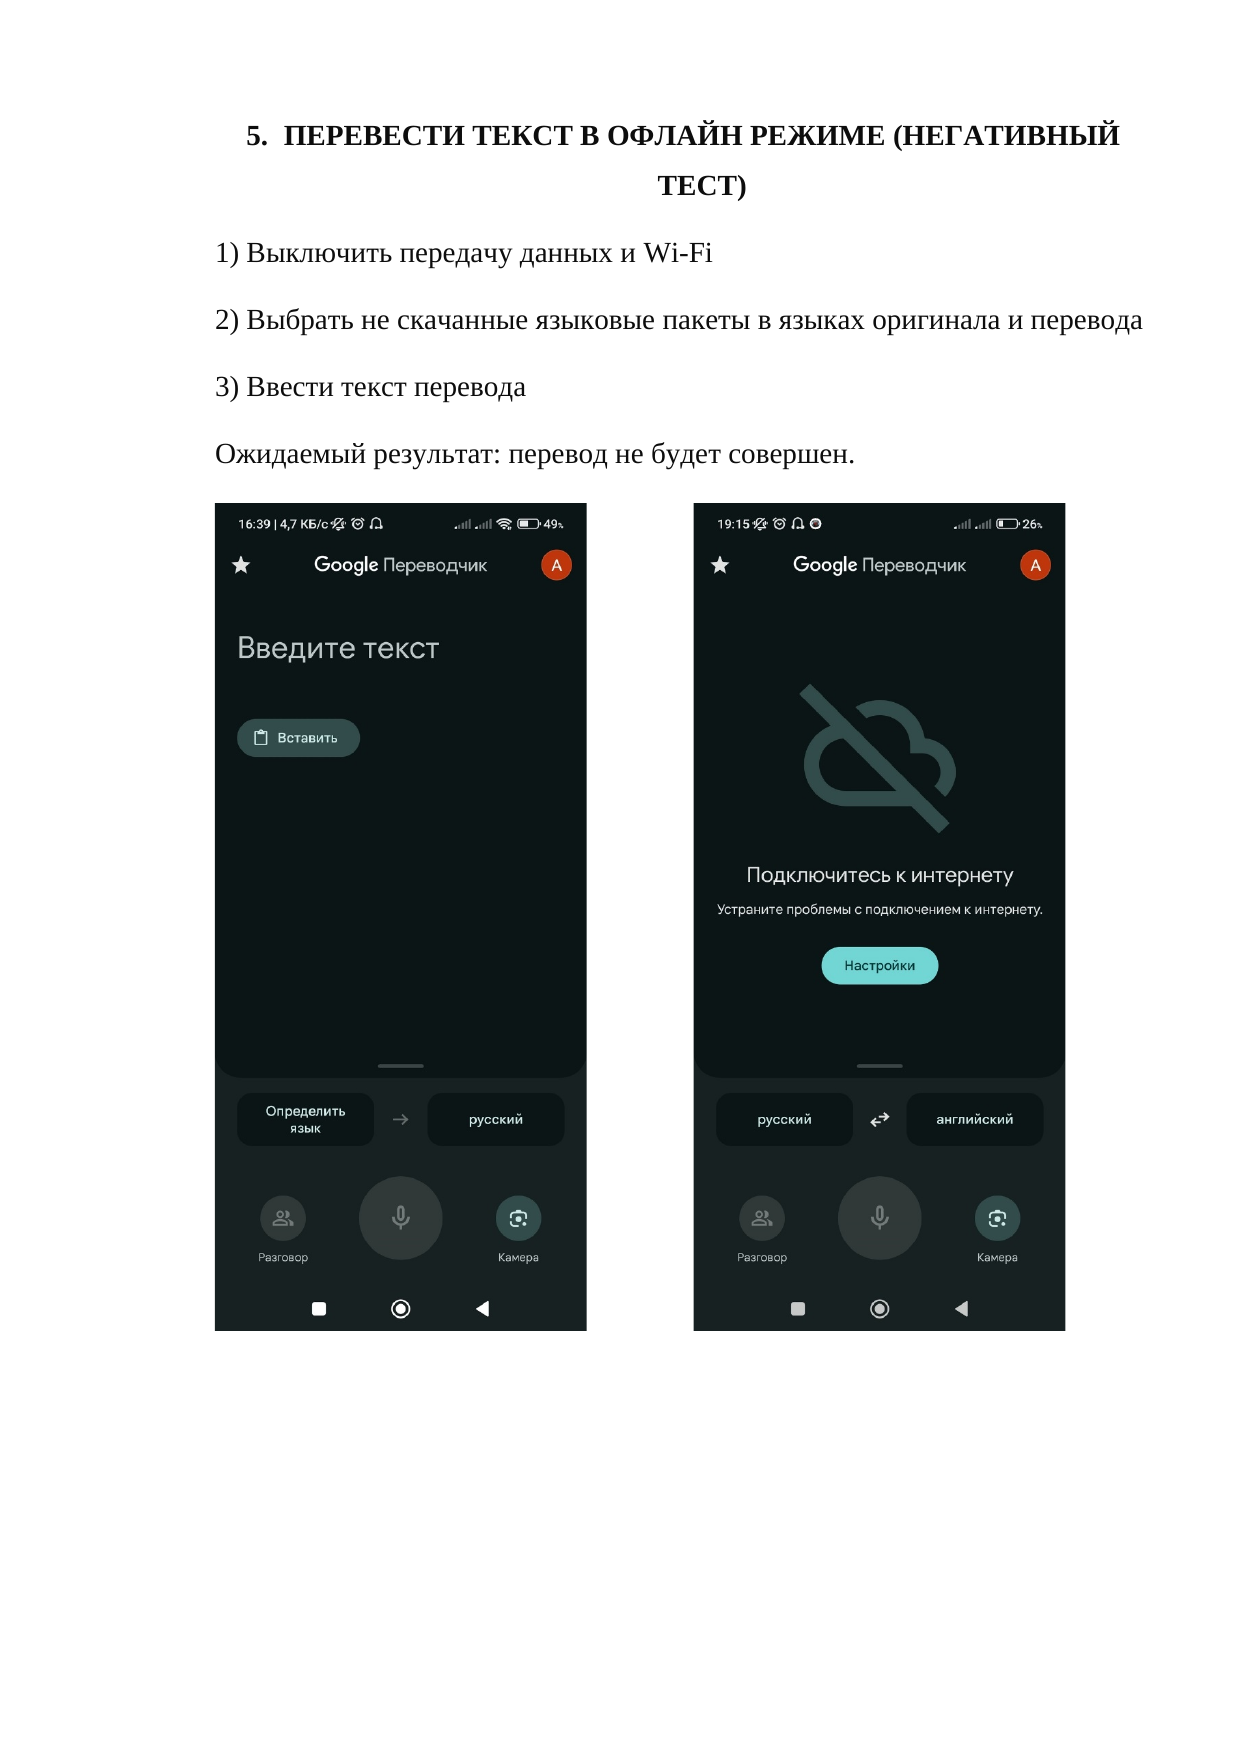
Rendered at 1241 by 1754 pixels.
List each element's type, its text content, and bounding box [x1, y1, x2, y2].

text 3) Ввести текст перевода [177, 369, 1152, 403]
picture [693, 503, 1066, 1331]
text 1) Выключить передачу данных и Wi-Fi [177, 235, 1152, 269]
list ПЕРЕВЕСТИ ТЕКСТ В ОФЛАЙН РЕЖИМЕ (НЕГАТИВНЫЙ ТЕСТ) [215, 118, 1152, 202]
text 2) Выбрать не скачанные языковые пакеты в языках оригинала и перевода [215, 302, 1152, 336]
text Ожидаемый результат: перевод не будет совершен. [177, 436, 1152, 470]
picture [214, 503, 587, 1331]
